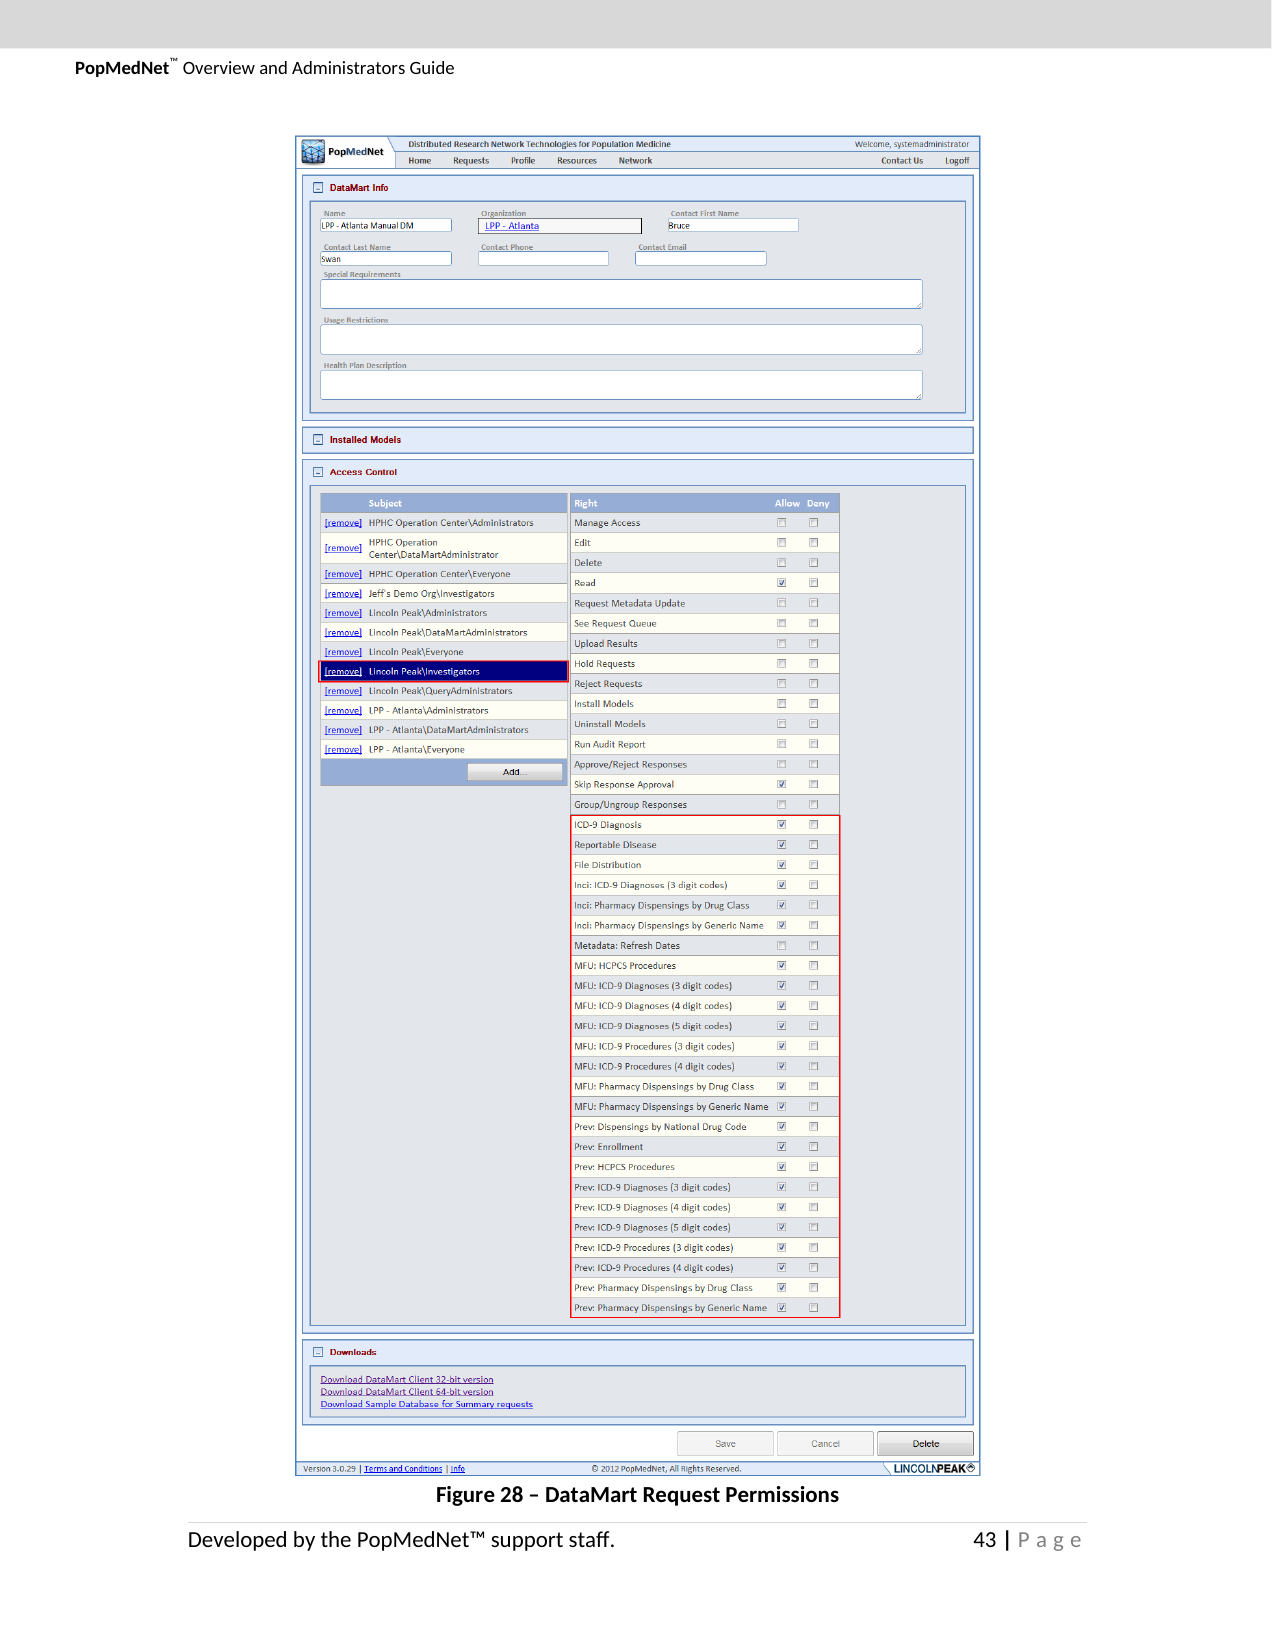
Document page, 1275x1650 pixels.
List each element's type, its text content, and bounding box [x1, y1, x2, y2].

text Figure 28 – DataMart Request Permissions [187, 1481, 1087, 1508]
picture [282, 130, 993, 1481]
